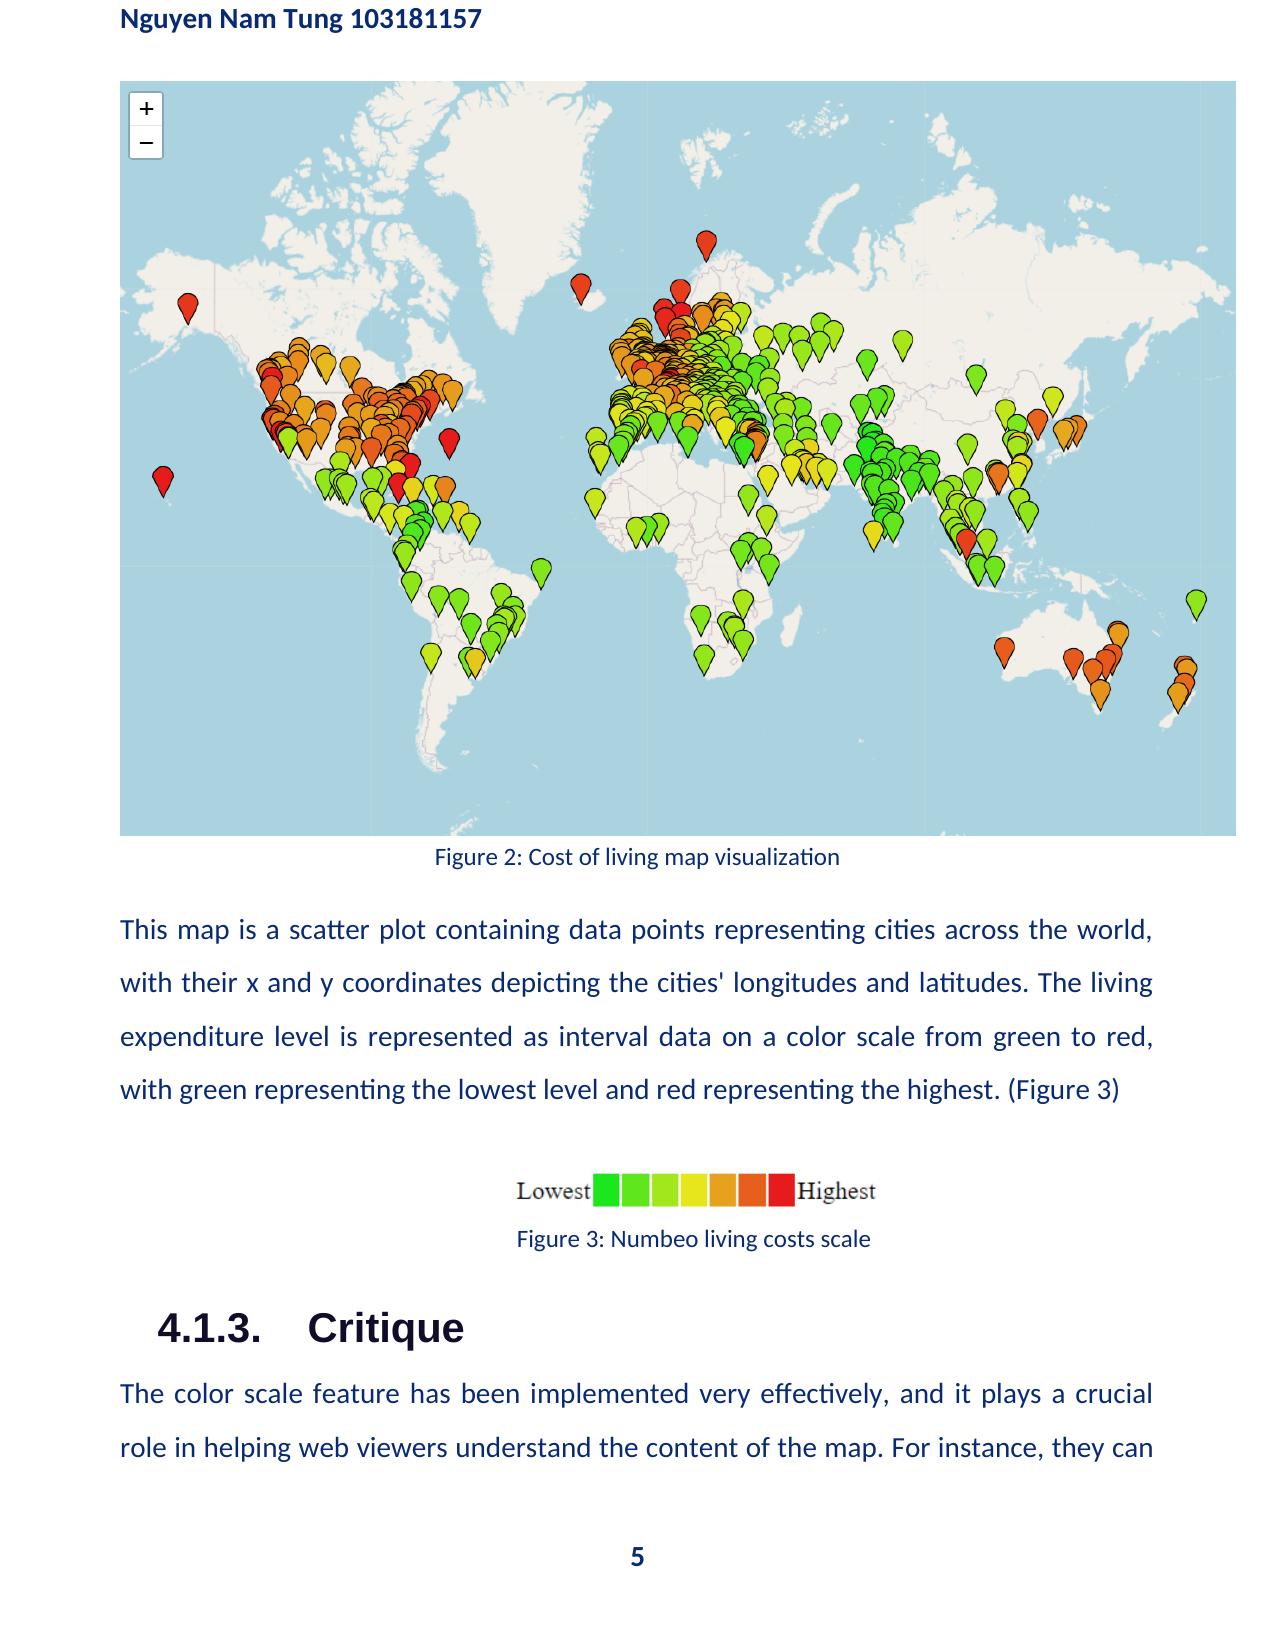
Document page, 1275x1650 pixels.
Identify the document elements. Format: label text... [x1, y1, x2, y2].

text Figure 3: Numbeo living costs scale [232, 1223, 1155, 1254]
picture [120, 81, 1236, 836]
picture [503, 1165, 884, 1218]
text This map is a scatter plot containing data points representing cities across the world, with their x and y coordinates depicting the cities' longitudes and latitudes. The living expenditure level is represented as interval data on a color scale from green to red, with green representing the lowest level and red representing the highest. (Figure 3) [120, 911, 1155, 1107]
text Figure 2: Cost of living map visualization [120, 841, 1155, 871]
subtitle Critique [157, 1303, 1155, 1351]
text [120, 1375, 1155, 1464]
